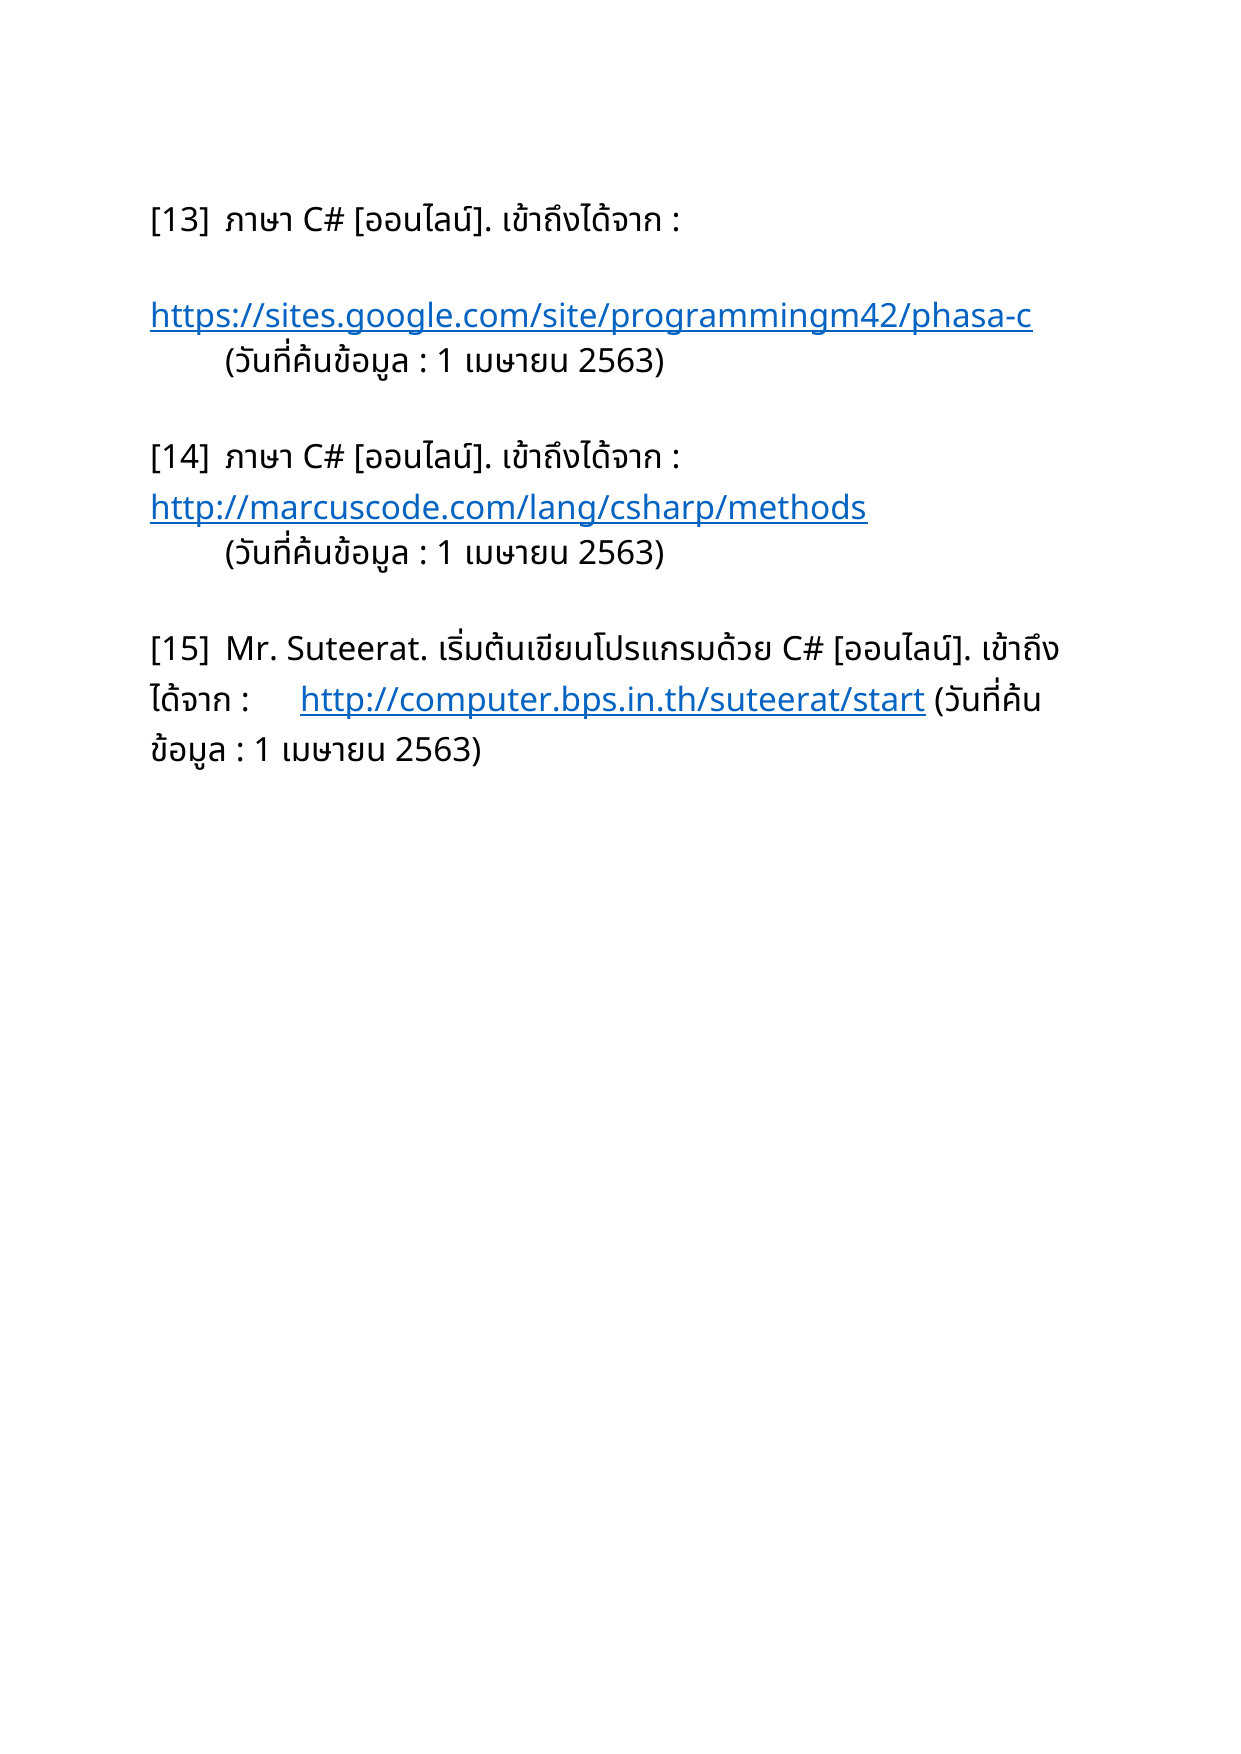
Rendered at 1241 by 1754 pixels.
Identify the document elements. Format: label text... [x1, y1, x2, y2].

text (วันที่ค้นข้อมูล : 1 เมษายน 2563) [150, 529, 1090, 579]
text [14] ภาษา C# [ออนไลน์]. เข้าถึงได้จาก : http://marcuscode.com/lang/csharp/methods [150, 433, 1090, 529]
text [15] Mr. Suteerat. เริ่มต้นเขียนโปรแกรมด้วย C# [ออนไลน์]. เข้าถึงได้จาก : http://computer.bps.in.th/suteerat/start (วันที่ค้นข้อมูล : 1 เมษายน 2563) [150, 625, 1090, 777]
text [13] ภาษา C# [ออนไลน์]. เข้าถึงได้จาก : https://sites.google.com/site/programmingm42/phasa-c (วันที่ค้นข้อมูล : 1 เมษายน 2563) [150, 195, 1090, 387]
